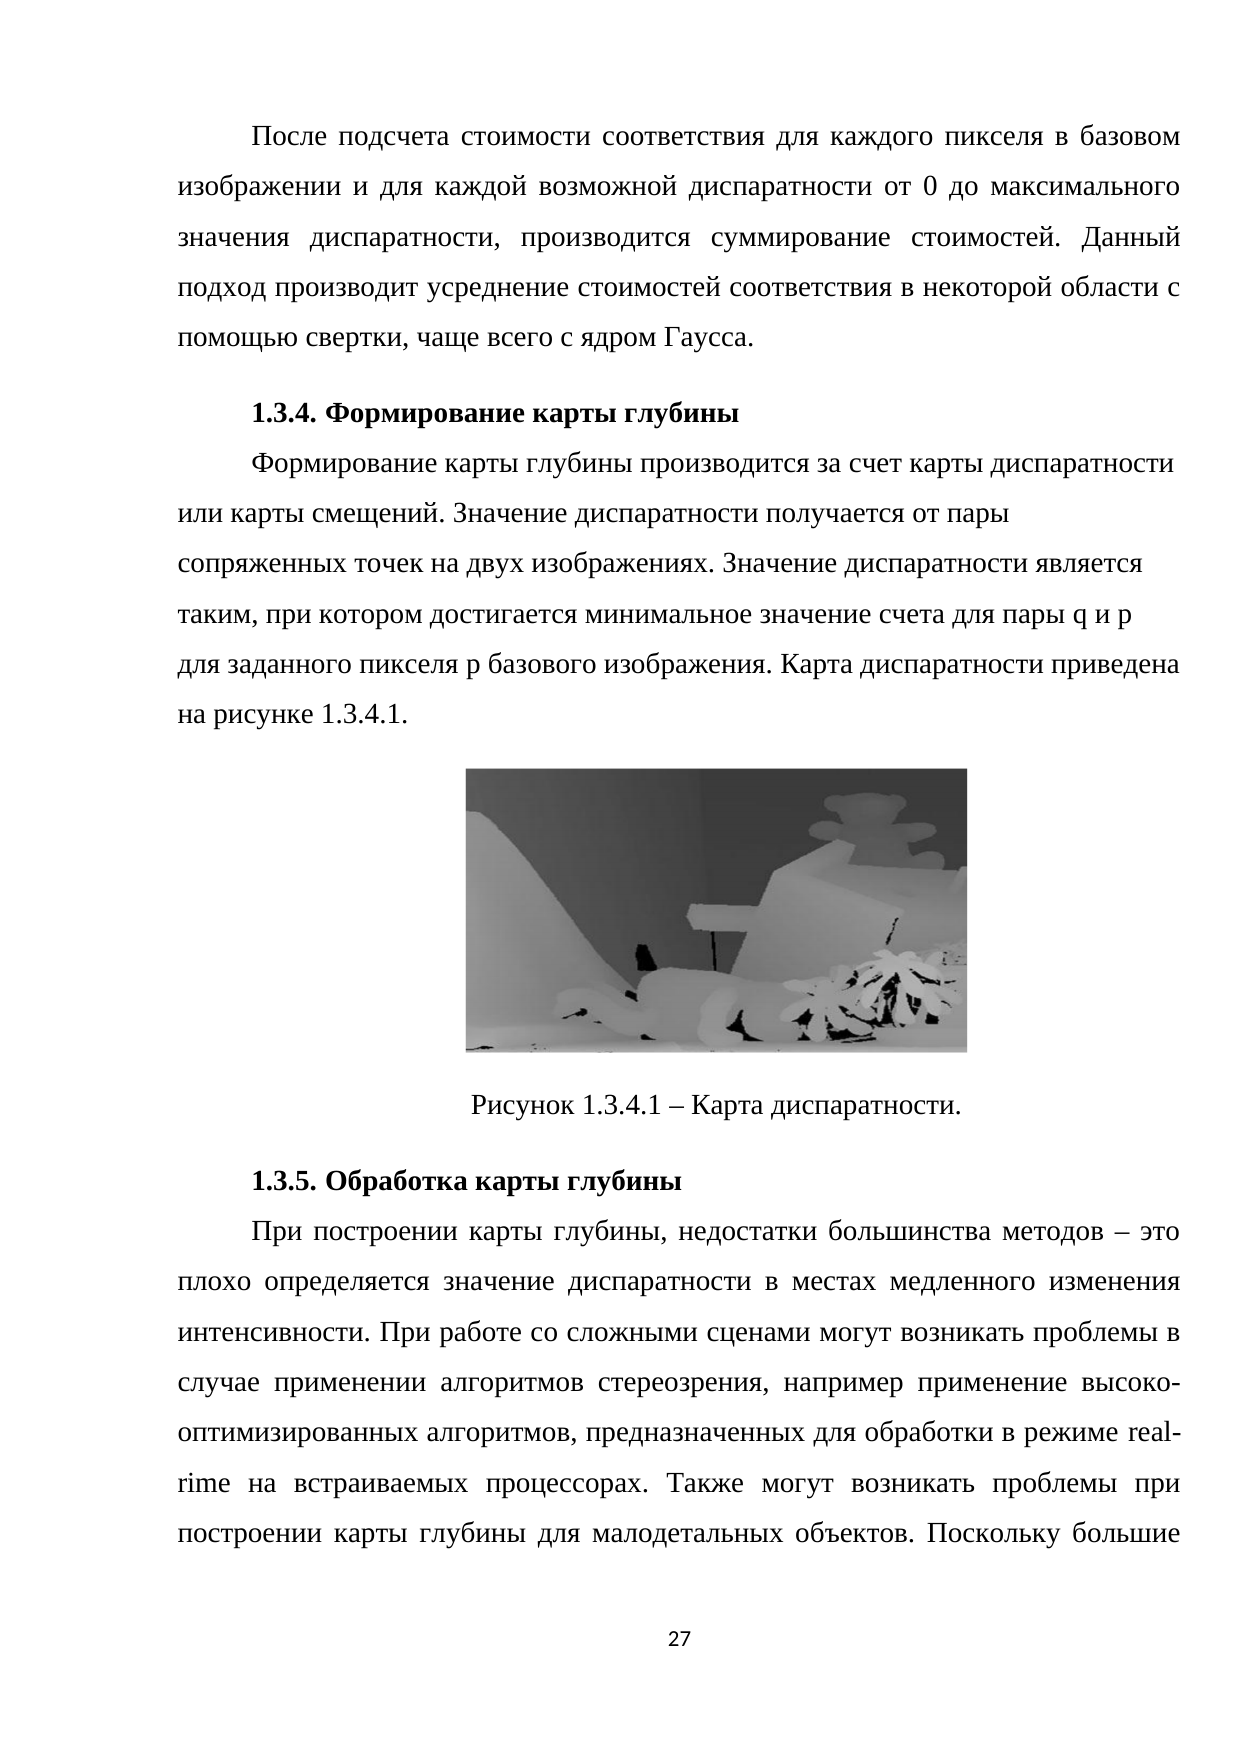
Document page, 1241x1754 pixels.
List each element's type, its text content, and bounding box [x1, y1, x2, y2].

subtitle Формирование карты глубины [177, 395, 1181, 428]
picture [464, 767, 968, 1053]
subtitle Обработка карты глубины [177, 1163, 1181, 1196]
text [177, 1213, 1181, 1548]
text После подсчета стоимости соответствия для каждого пикселя в базовом изображении и для каждой возможной диспаратности от 0 до максимального значения диспаратности, производится суммирование стоимостей. Данный подход производит усреднение стоимостей соответствия в некоторой области с помощью свертки, чаще всего с ядром Гаусса. [177, 118, 1181, 353]
text Формирование карты глубины производится за счет карты диспаратности или карты смещений. Значение диспаратности получается от пары сопряженных точек на двух изображениях. Значение диспаратности является таким, при котором достигается минимальное значение счета для пары q и p для заданного пикселя p базового изображения. Карта диспаратности приведена на рисунке 1.3.4.1. [177, 445, 1181, 730]
text Рисунок 1.3.4.1 – Карта диспаратности. [177, 1087, 1181, 1121]
